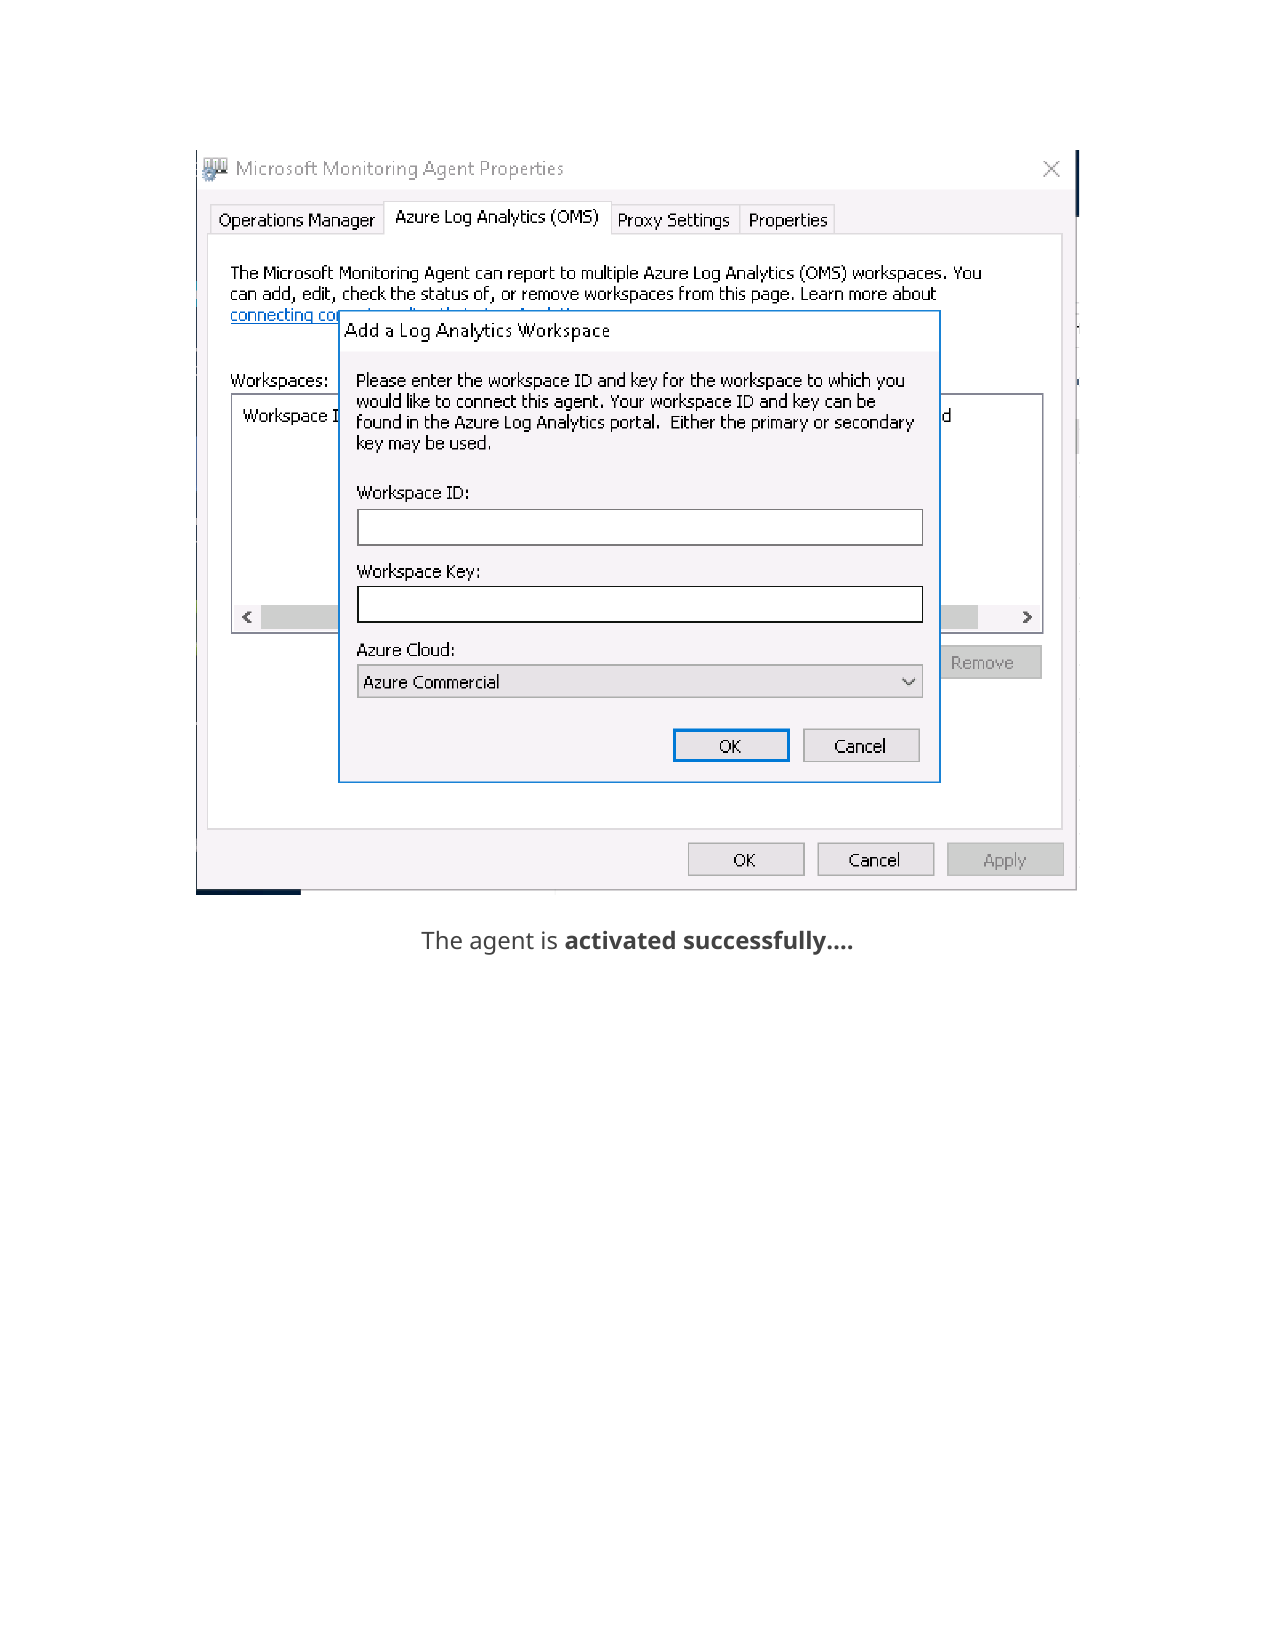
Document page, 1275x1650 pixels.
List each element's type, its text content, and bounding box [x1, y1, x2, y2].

text The agent is activated successfully…. [150, 923, 1125, 956]
picture [196, 150, 1080, 895]
